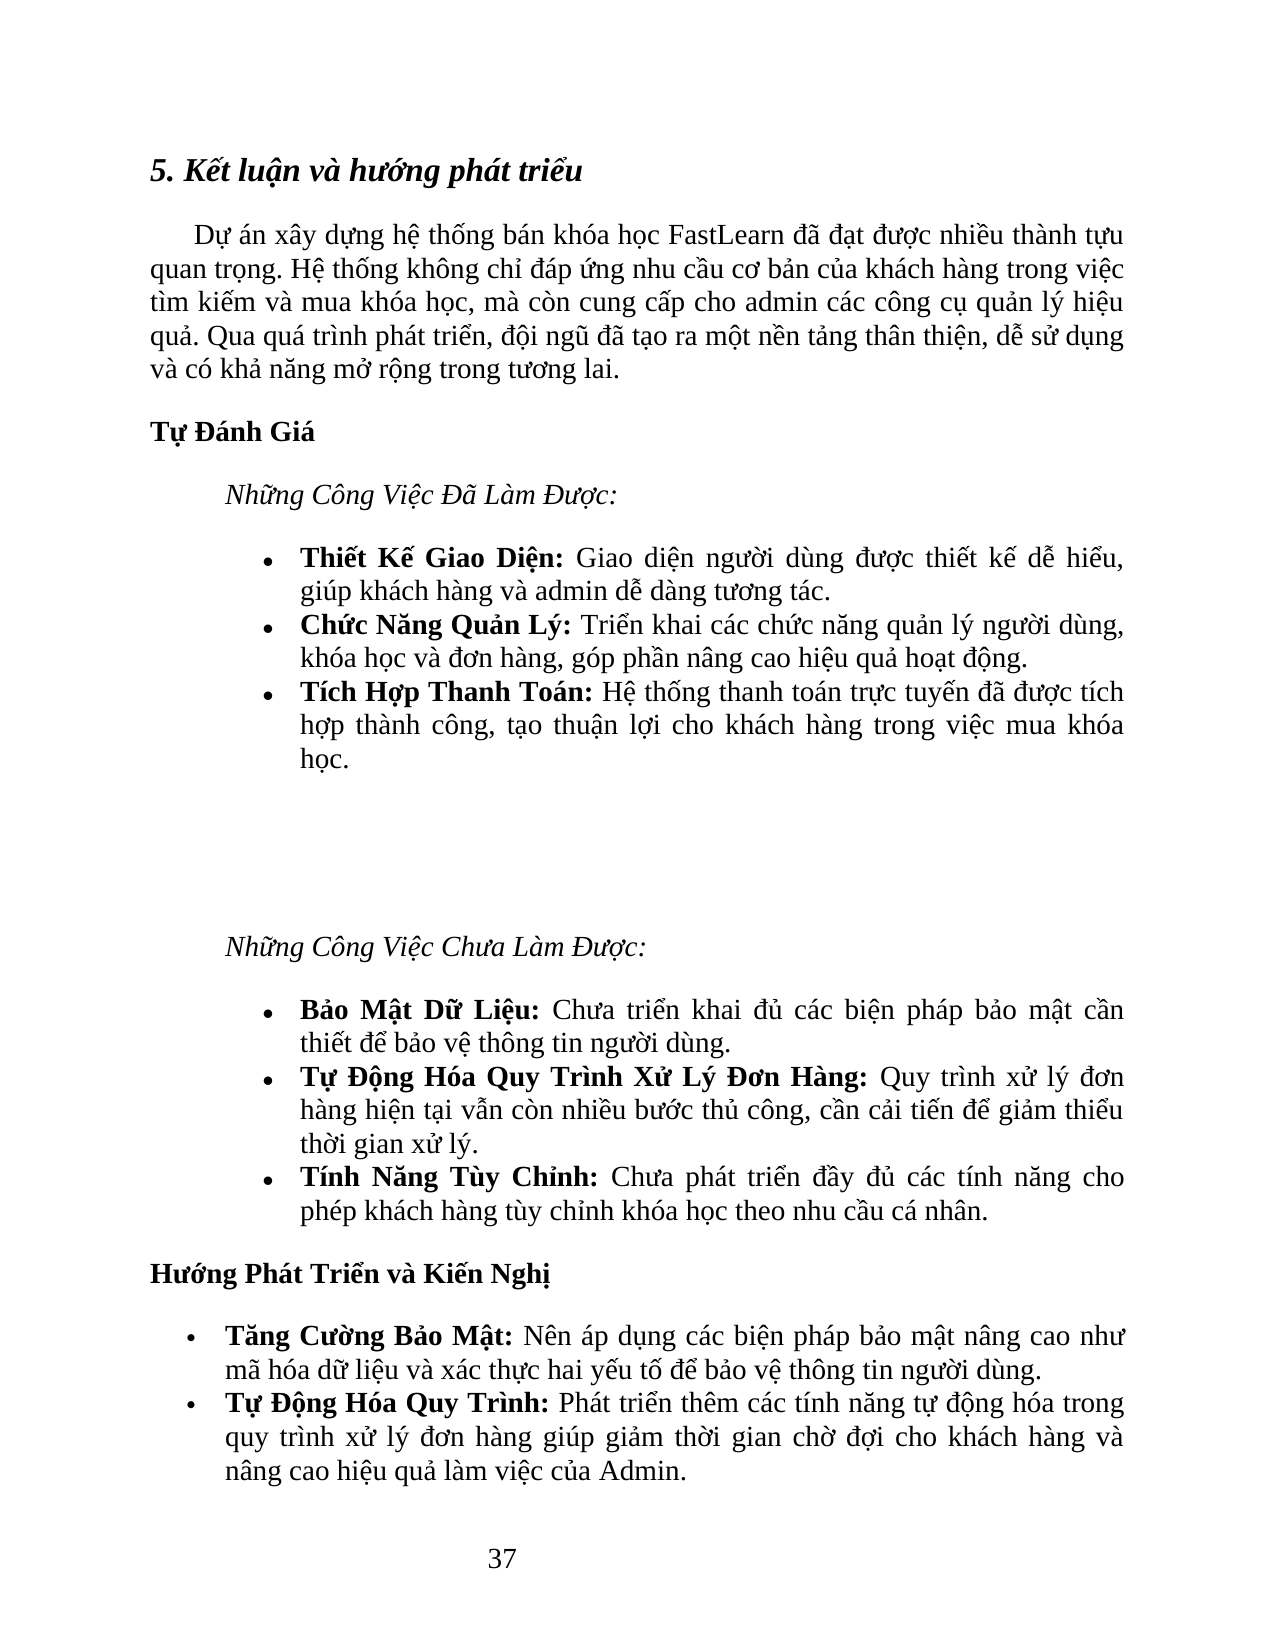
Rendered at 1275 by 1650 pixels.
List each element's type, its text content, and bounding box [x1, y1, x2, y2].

text Những Công Việc Đã Làm Được: [225, 477, 1125, 511]
list Kết luận và hướng phát triểu [150, 150, 1125, 188]
list Tăng Cường Bảo Mật: Nên áp dụng các biện pháp bảo mật nâng cao như mã hóa dữ liệu và xác thực hai yếu tố để bảo vệ thông tin người dùng. [187, 1318, 1125, 1386]
subtitle Hướng Phát Triển và Kiến Nghị [150, 1256, 1125, 1289]
list Tích Hợp Thanh Toán: Hệ thống thanh toán trực tuyến đã được tích hợp thành công, tạo thuận lợi cho khách hàng trong việc mua khóa học. [262, 674, 1125, 774]
list Chức Năng Quản Lý: Triển khai các chức năng quản lý người dùng, khóa học và đơn hàng, góp phần nâng cao hiệu quả hoạt động. [262, 607, 1125, 674]
list Tự Động Hóa Quy Trình Xử Lý Đơn Hàng: Quy trình xử lý đơn hàng hiện tại vẫn còn nhiều bước thủ công, cần cải tiến để giảm thiểu thời gian xử lý. [262, 1059, 1125, 1159]
text Dự án xây dựng hệ thống bán khóa học FastLearn đã đạt được nhiều thành tựu quan trọng. Hệ thống không chỉ đáp ứng nhu cầu cơ bản của khách hàng trong việc tìm kiếm và mua khóa học, mà còn cung cấp cho admin các công cụ quản lý hiệu quả. Qua quá trình phát triển, đội ngũ đã tạo ra một nền tảng thân thiện, dễ sử dụng và có khả năng mở rộng trong tương lai. [150, 217, 1125, 385]
list Bảo Mật Dữ Liệu: Chưa triển khai đủ các biện pháp bảo mật cần thiết để bảo vệ thông tin người dùng. [262, 992, 1125, 1059]
list Thiết Kế Giao Diện: Giao diện người dùng được thiết kế dễ hiểu, giúp khách hàng và admin dễ dàng tương tác. [262, 540, 1125, 607]
list Tự Động Hóa Quy Trình: Phát triển thêm các tính năng tự động hóa trong quy trình xử lý đơn hàng giúp giảm thời gian chờ đợi cho khách hàng và nâng cao hiệu quả làm việc của Admin. [187, 1386, 1125, 1486]
text Những Công Việc Chưa Làm Được: [225, 929, 1125, 963]
list Tính Năng Tùy Chỉnh: Chưa phát triển đầy đủ các tính năng cho phép khách hàng tùy chỉnh khóa học theo nhu cầu cá nhân. [262, 1159, 1125, 1227]
subtitle Tự Đánh Giá [150, 414, 1125, 448]
